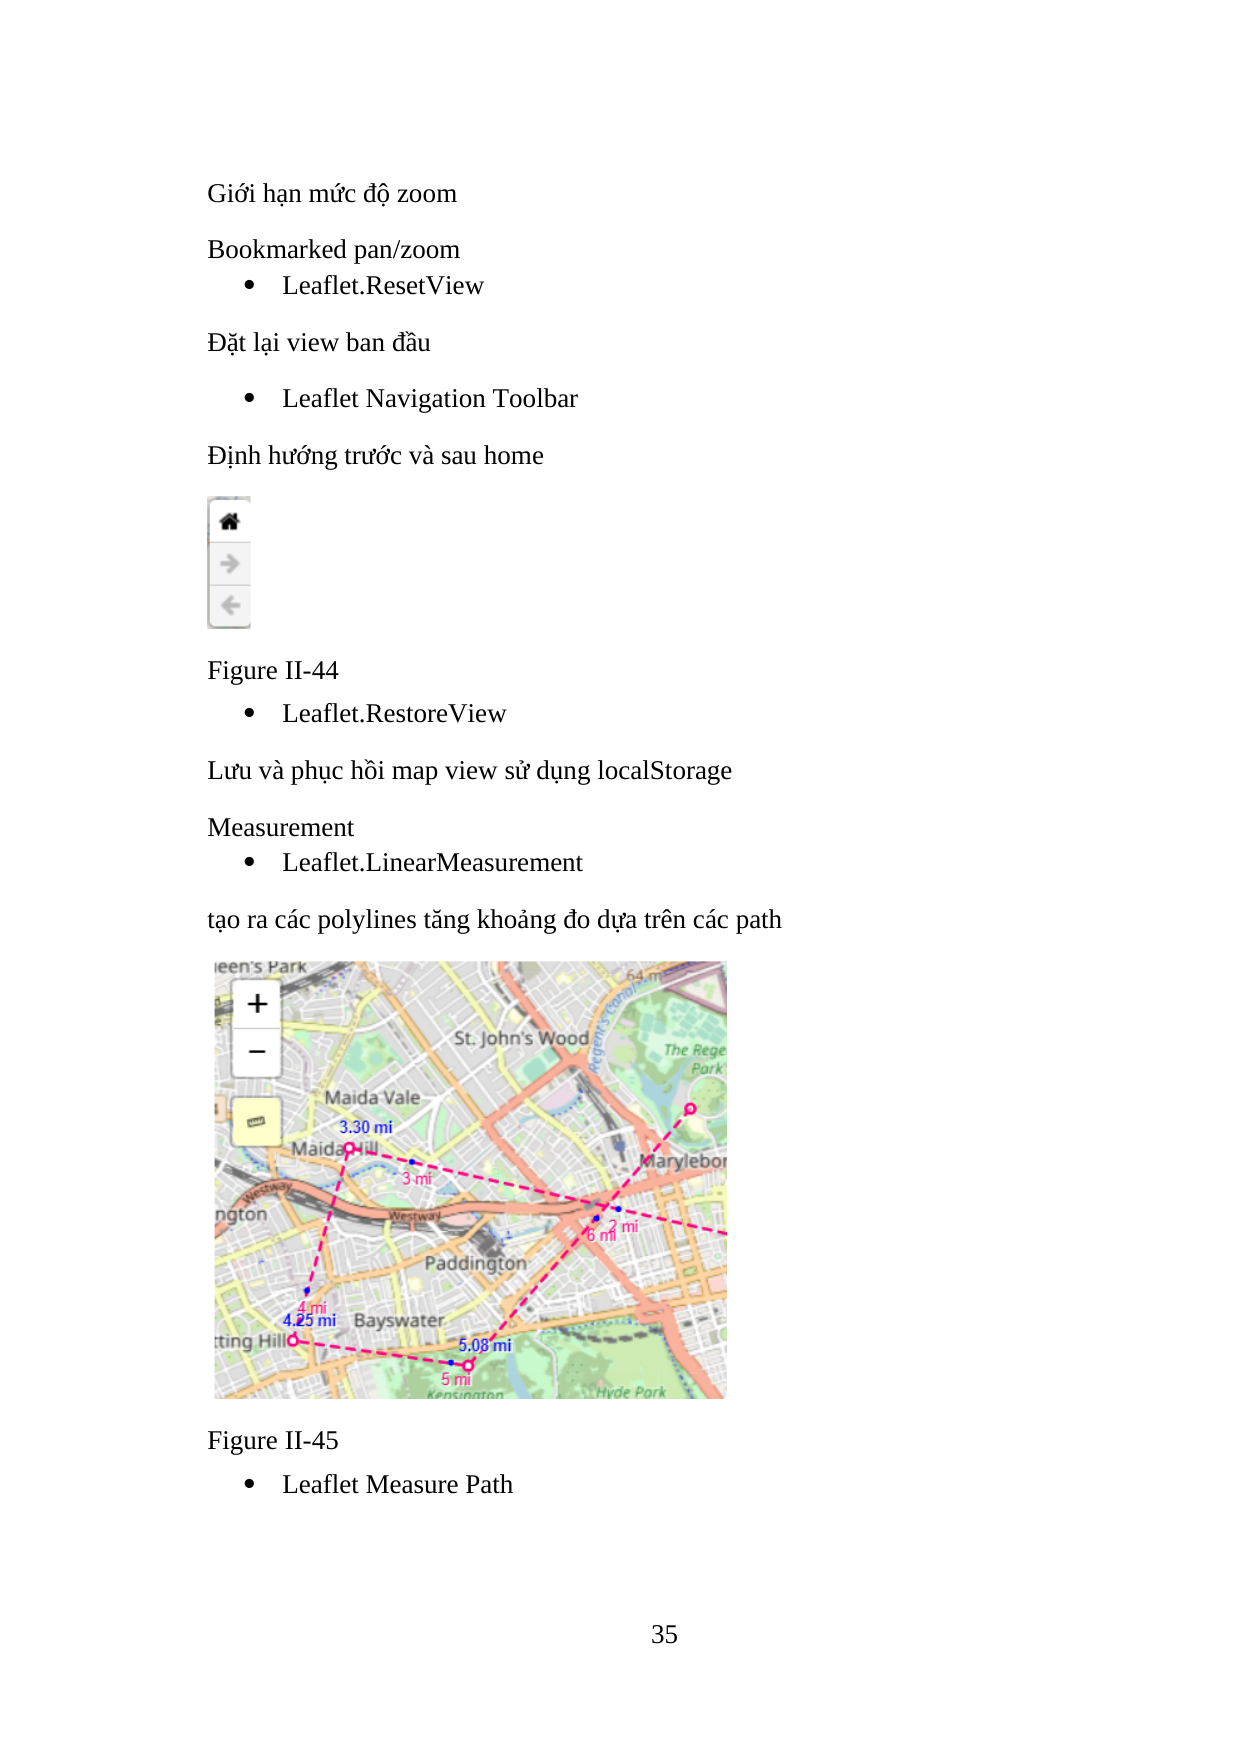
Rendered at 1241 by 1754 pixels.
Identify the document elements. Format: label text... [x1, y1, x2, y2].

text Định hướng trước và sau home [207, 439, 1122, 471]
list Leaflet.RestoreView [244, 697, 1122, 729]
text Lưu và phục hồi map view sử dụng localStorage [207, 754, 1122, 785]
text tạo ra các polylines tăng khoảng đo dựa trên các path [207, 903, 1122, 934]
text Đặt lại view ban đầu [207, 326, 1122, 357]
picture [207, 496, 251, 629]
text Figure II-44 [207, 654, 1122, 685]
subtitle Measurement [207, 811, 1122, 842]
subtitle Bookmarked pan/zoom [207, 233, 1122, 265]
picture [207, 960, 727, 1399]
list Leaflet Measure Path [244, 1468, 1122, 1499]
text Figure II-45 [207, 1424, 1122, 1455]
list Leaflet.LinearMeasurement [244, 847, 1122, 878]
list Leaflet Navigation Toolbar [244, 383, 1122, 414]
list Leaflet.ResetView [244, 269, 1122, 301]
text Giới hạn mức độ zoom [207, 177, 1122, 208]
